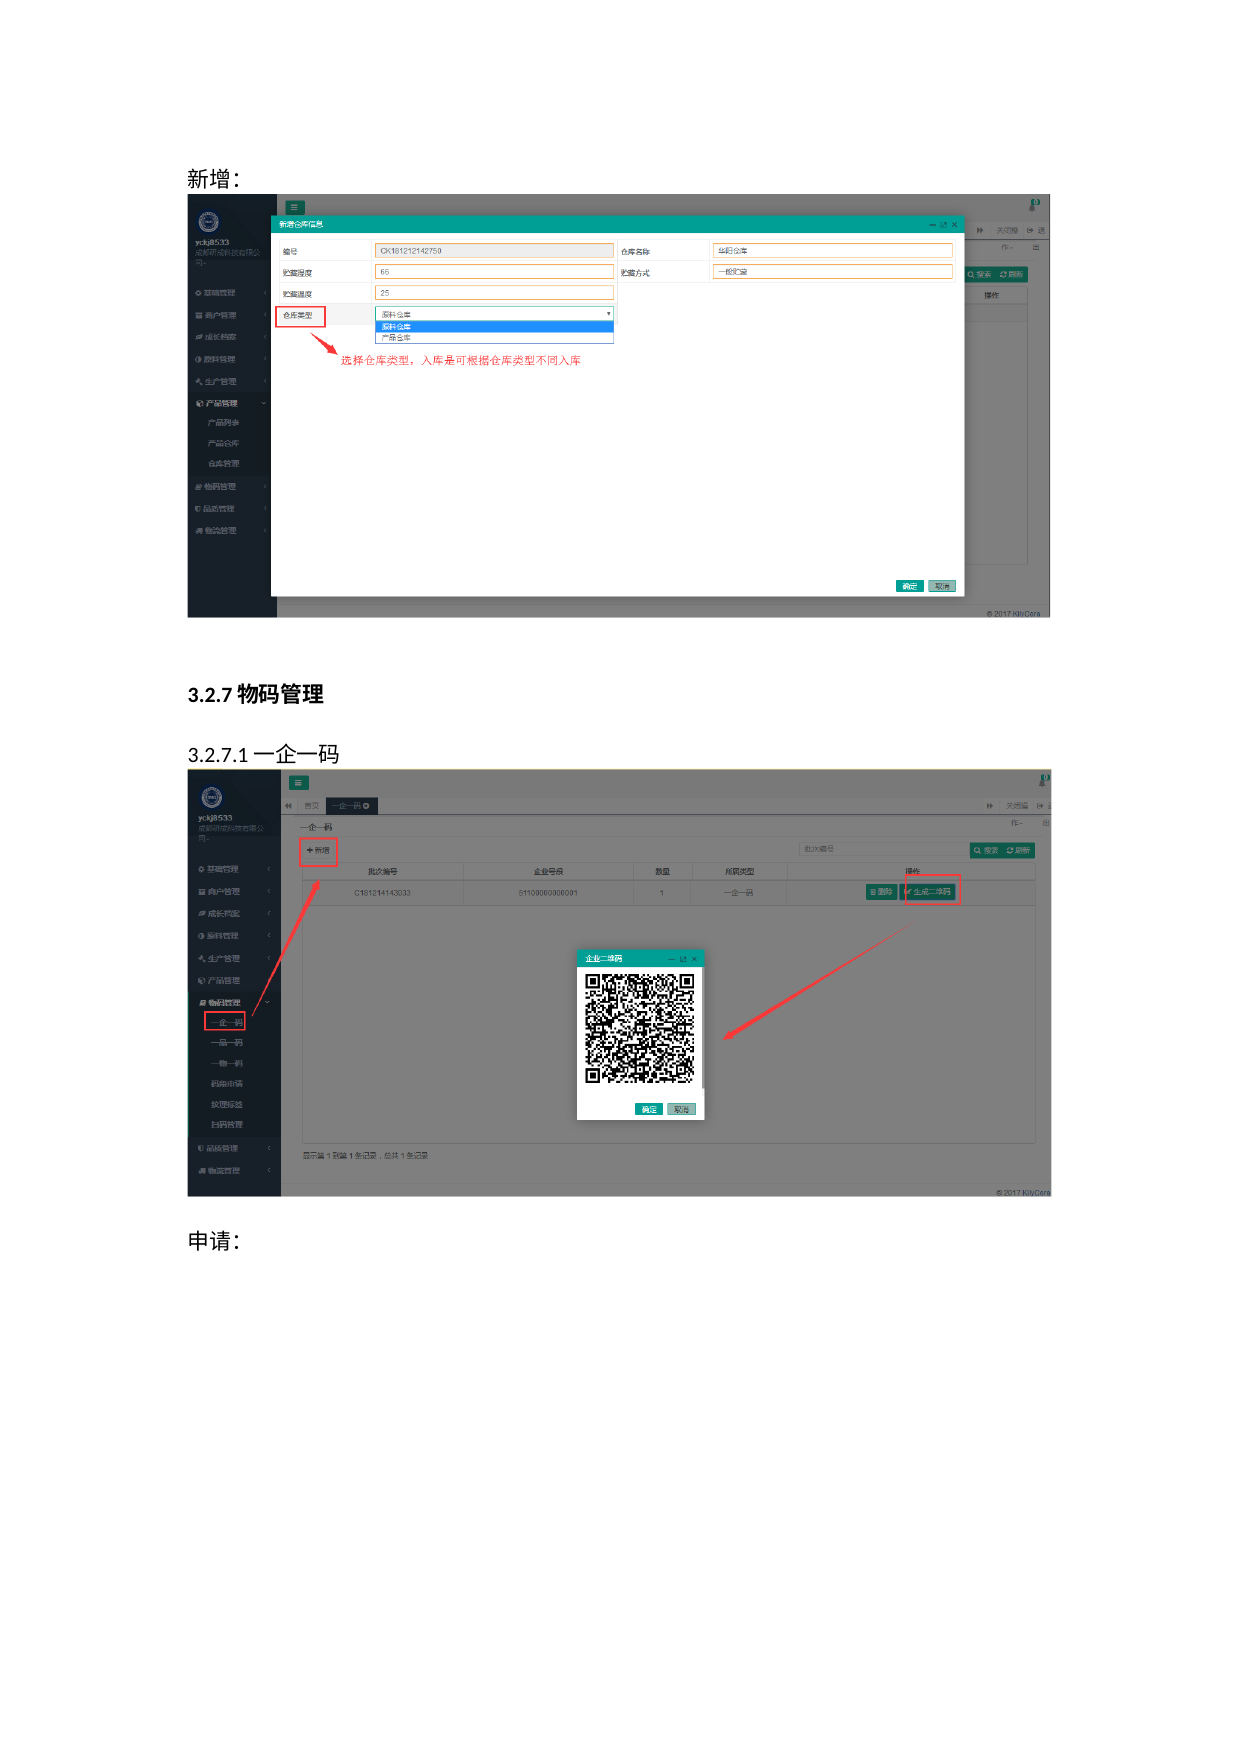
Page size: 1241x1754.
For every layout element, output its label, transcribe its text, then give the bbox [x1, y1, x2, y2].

text 申请： [187, 1224, 1053, 1256]
text 3.2.7.1一企一码 [187, 736, 1053, 769]
subtitle 3.2.7物码管理 [187, 677, 1053, 709]
picture [187, 194, 1050, 618]
picture [187, 768, 1052, 1197]
